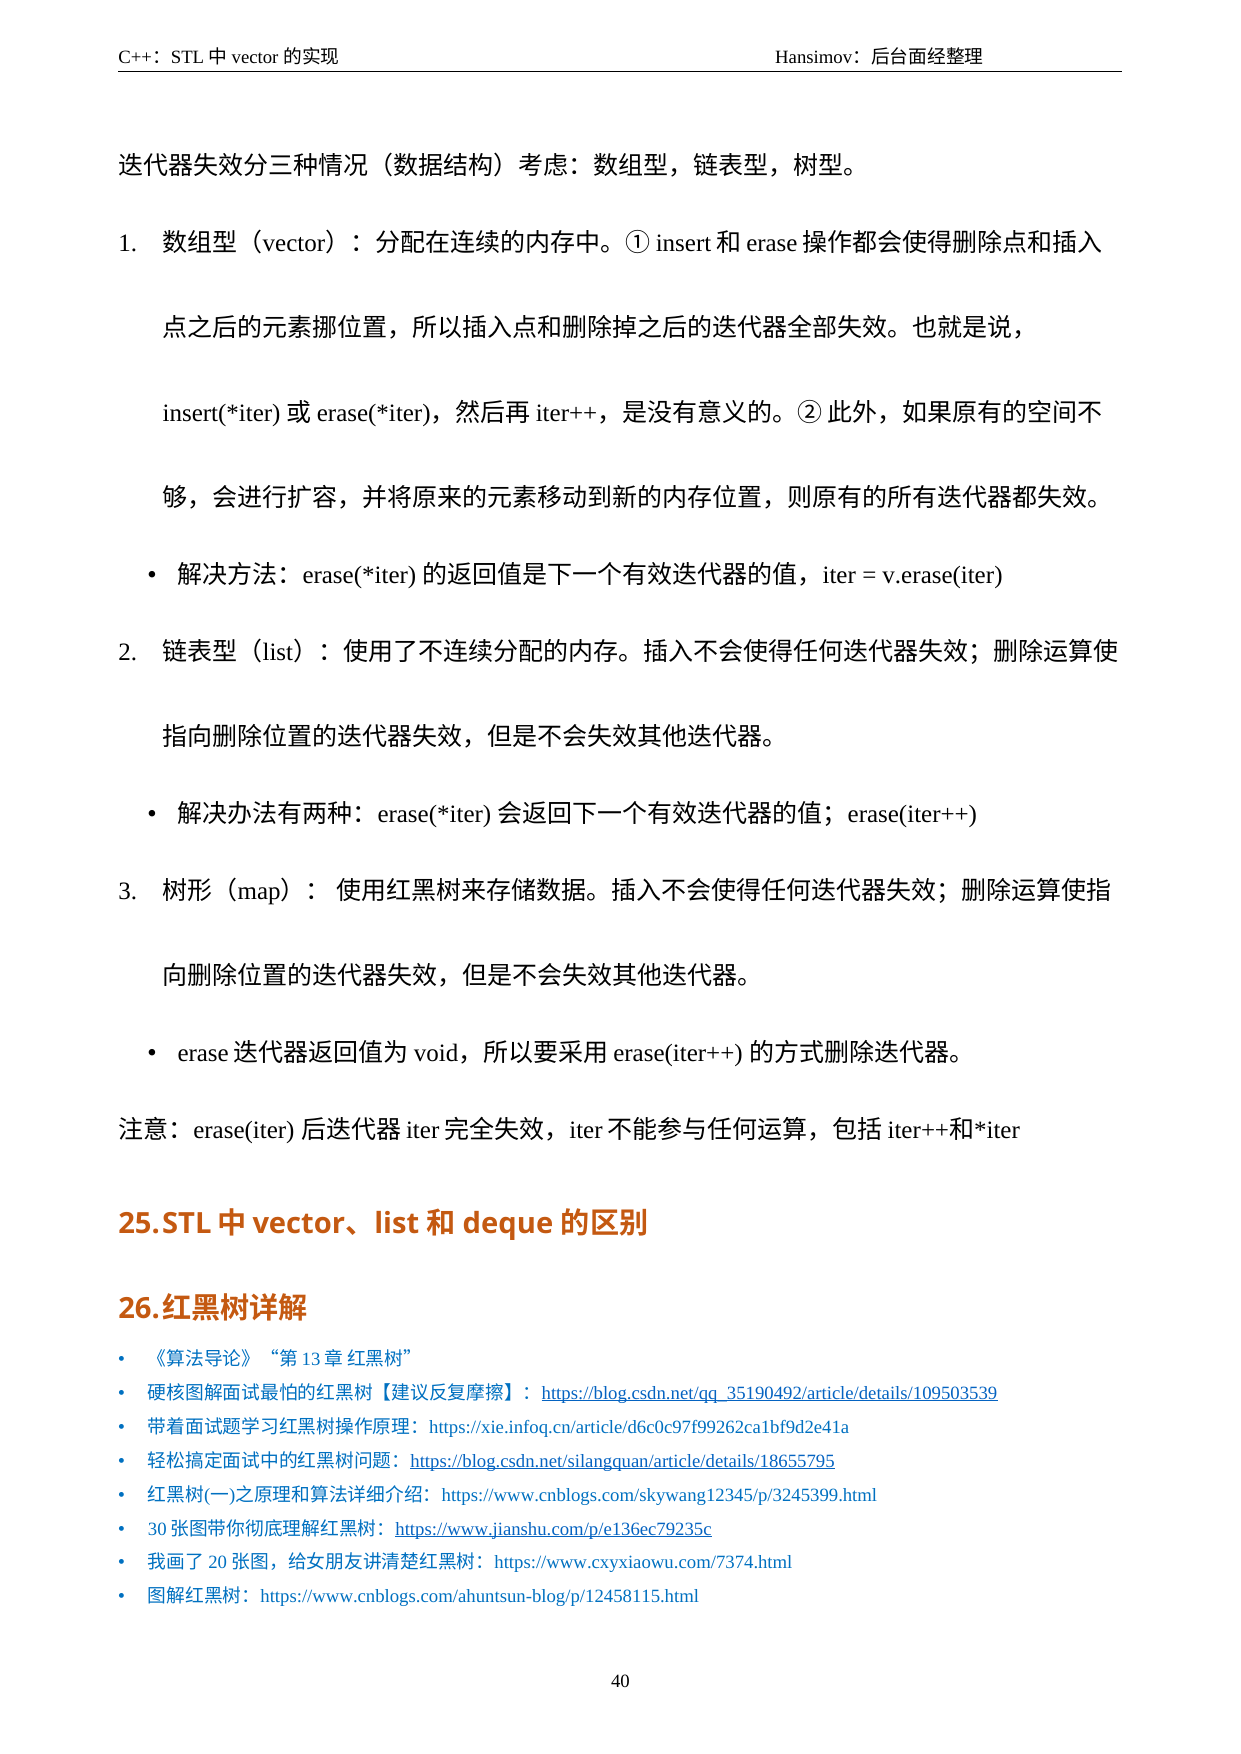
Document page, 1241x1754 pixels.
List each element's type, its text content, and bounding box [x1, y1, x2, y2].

text 30张图带你彻底理解红黑树：https://www.jianshu.com/p/e136ec79235c [118, 1510, 1122, 1544]
text 解决方法：erase(*iter) 的返回值是下一个有效迭代器的值，iter = v.erase(iter) [148, 538, 1122, 606]
text 我画了 20 张图，给女朋友讲清楚红黑树：https://www.cxyxiaowu.com/7374.html [118, 1544, 1122, 1578]
text 注意：erase(iter) 后迭代器iter完全失效，iter不能参与任何运算，包括iter++和*iter [118, 1093, 1122, 1161]
text erase迭代器返回值为void，所以要采用erase(iter++) 的方式删除迭代器。 [148, 1016, 1122, 1084]
subtitle STL中vector、list 和 deque 的区别 [118, 1187, 1122, 1255]
list 树形（map）： 使用红黑树来存储数据。插入不会使得任何迭代器失效；删除运算使指向删除位置的迭代器失效，但是不会失效其他迭代器。 [118, 854, 1122, 1007]
subtitle 红黑树详解 [118, 1272, 1122, 1340]
text 图解红黑树：https://www.cnblogs.com/ahuntsun-blog/p/12458115.html [118, 1578, 1122, 1612]
text 硬核图解面试最怕的红黑树【建议反复摩擦】：https://blog.csdn.net/qq_35190492/article/details/109503539 [118, 1374, 1122, 1408]
list 链表型（list）：使用了不连续分配的内存。插入不会使得任何迭代器失效；删除运算使指向删除位置的迭代器失效，但是不会失效其他迭代器。 [118, 616, 1122, 768]
text 《算法导论》“第13章 红黑树” [118, 1340, 1122, 1374]
text 解决办法有两种：erase(*iter) 会返回下一个有效迭代器的值；erase(iter++) [148, 777, 1122, 845]
text 迭代器失效分三种情况（数据结构）考虑：数组型，链表型，树型。 [118, 130, 1122, 198]
text 轻松搞定面试中的红黑树问题：https://blog.csdn.net/silangquan/article/details/18655795 [118, 1442, 1122, 1476]
list 数组型（vector）：分配在连续的内存中。① insert和erase操作都会使得删除点和插入点之后的元素挪位置，所以插入点和删除掉之后的迭代器全部失效。也就是说，insert(*iter) 或erase(*iter)，然后再iter++，是没有意义的。② 此外，如果原有的空间不够，会进行扩容，并将原来的元素移动到新的内存位置，则原有的所有迭代器都失效。 [118, 207, 1122, 529]
text 红黑树(一)之原理和算法详细介绍：https://www.cnblogs.com/skywang12345/p/3245399.html [118, 1476, 1122, 1510]
text 带着面试题学习红黑树操作原理：https://xie.infoq.cn/article/d6c0c97f99262ca1bf9d2e41a [118, 1408, 1122, 1442]
